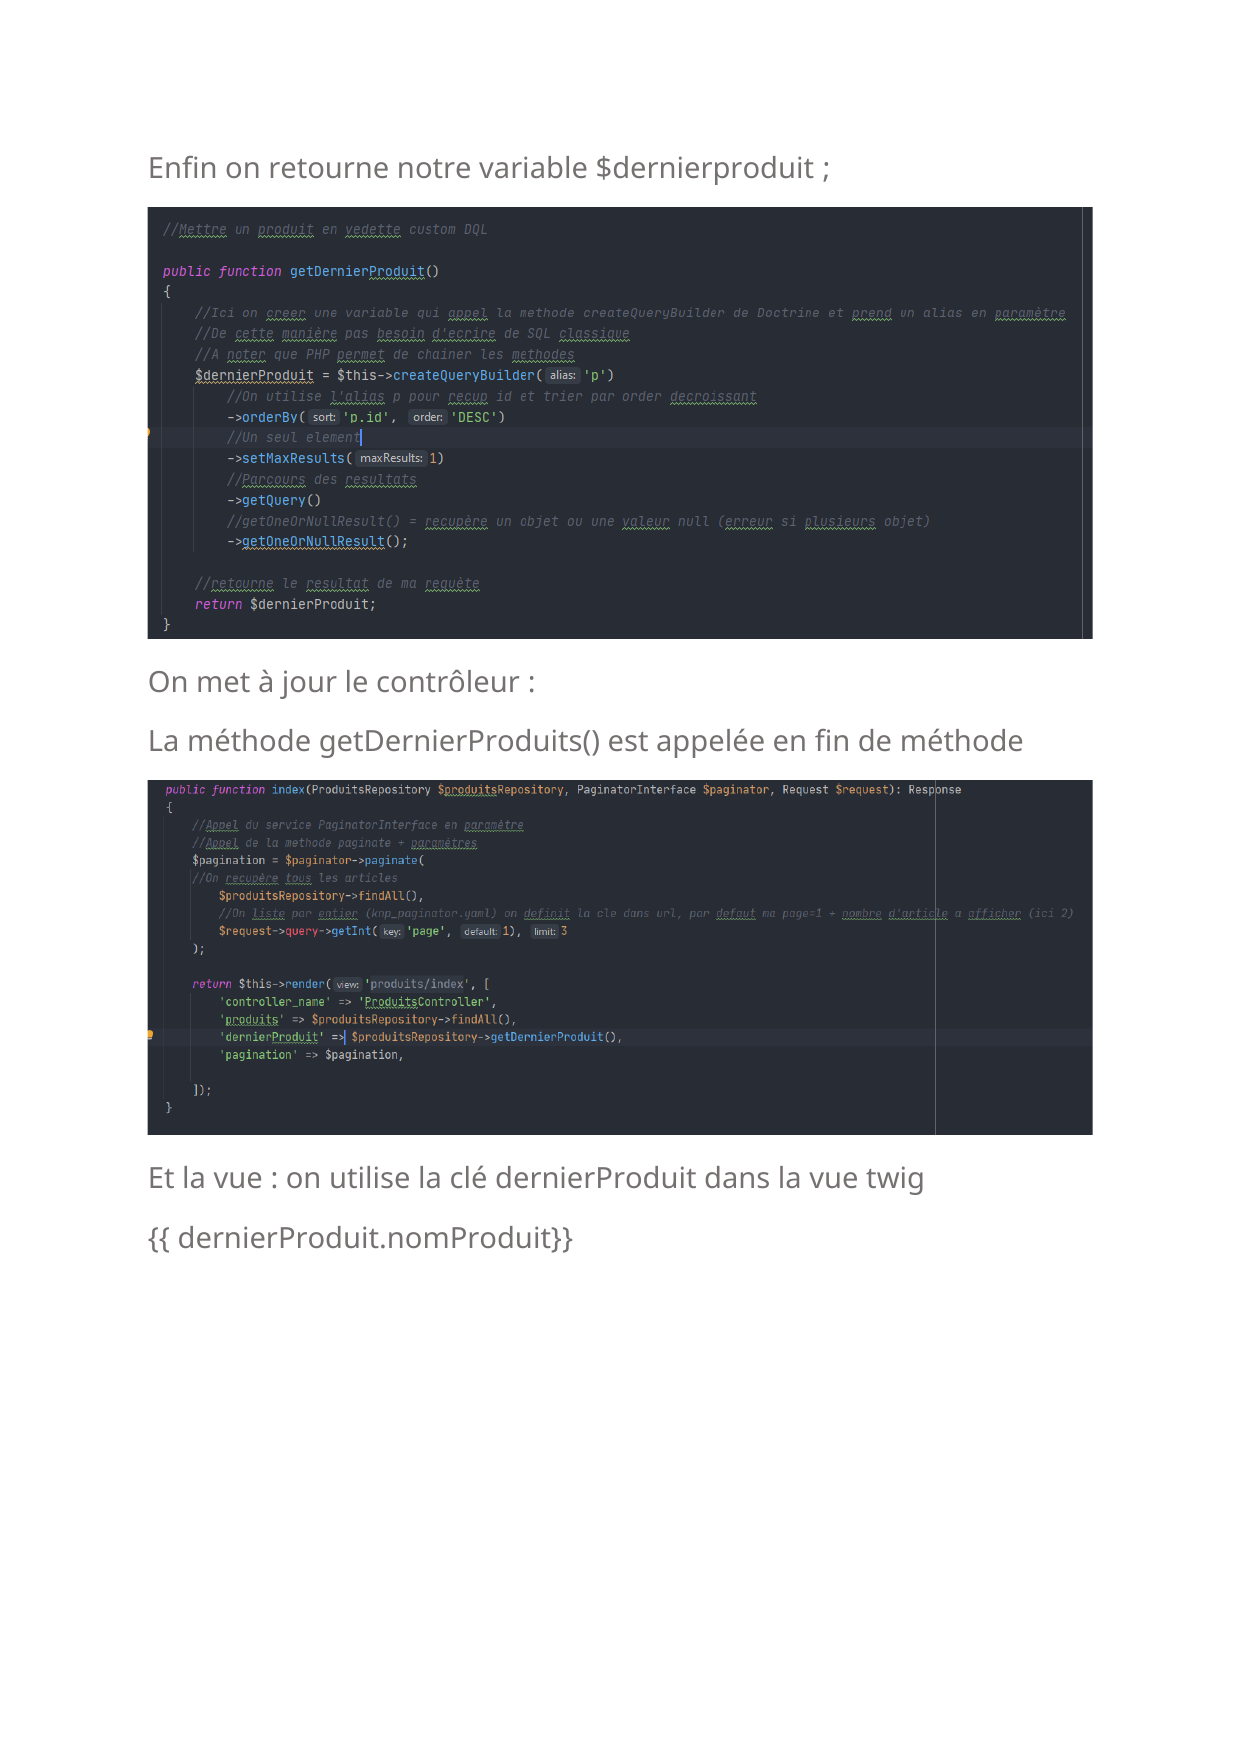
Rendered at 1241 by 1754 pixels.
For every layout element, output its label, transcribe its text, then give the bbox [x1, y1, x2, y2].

text Enfin on retourne notre variable $dernierproduit ; [148, 148, 1093, 187]
text La méthode getDernierProduits() est appelée en fin de méthode [148, 721, 1093, 760]
text Et la vue : on utilise la clé dernierProduit dans la vue twig [148, 1135, 1093, 1197]
picture [147, 207, 1093, 639]
picture [147, 780, 1093, 1135]
text {{ dernierProduit.nomProduit}} [148, 1217, 1093, 1257]
text On met à jour le contrôleur : [148, 639, 1093, 701]
